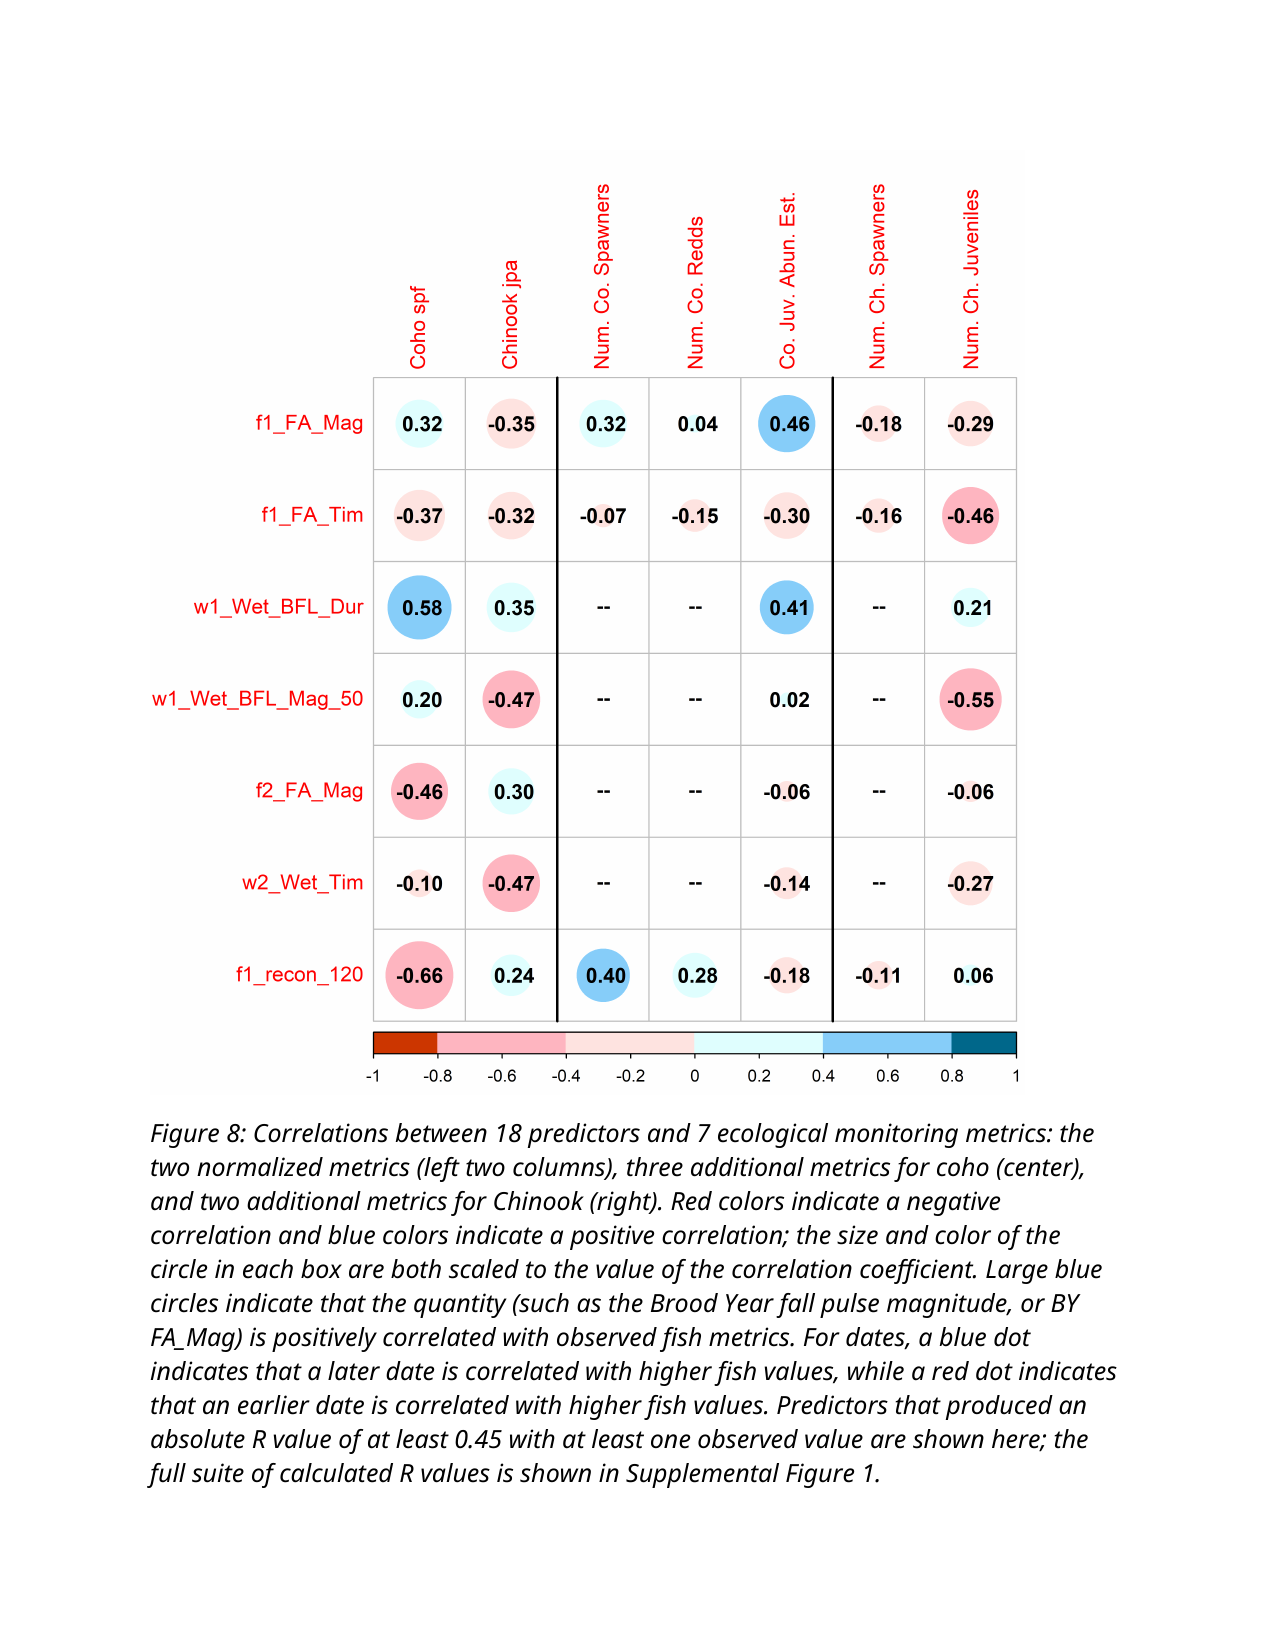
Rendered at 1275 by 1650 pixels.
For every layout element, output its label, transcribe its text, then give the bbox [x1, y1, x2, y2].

picture [150, 150, 1025, 1095]
text Figure 8: Correlations between 18 predictors and 7 ecological monitoring metrics: the two normalized metrics (left two columns), three additional metrics for coho (center), and two additional metrics for Chinook (right). Red colors indicate a negative correlation and blue colors indicate a positive correlation; the size and color of the circle in each box are both scaled to the value of the correlation coefficient. Large blue circles indicate that the quantity (such as the Brood Year fall pulse magnitude, or BY FA_Mag) is positively correlated with observed fish metrics. For dates, a blue dot indicates that a later date is correlated with higher fish values, while a red dot indicates that an earlier date is correlated with higher fish values. Predictors that produced an absolute R value of at least 0.45 with at least one observed value are shown here; the full suite of calculated R values is shown in Supplemental Figure 1. [150, 1115, 1125, 1490]
